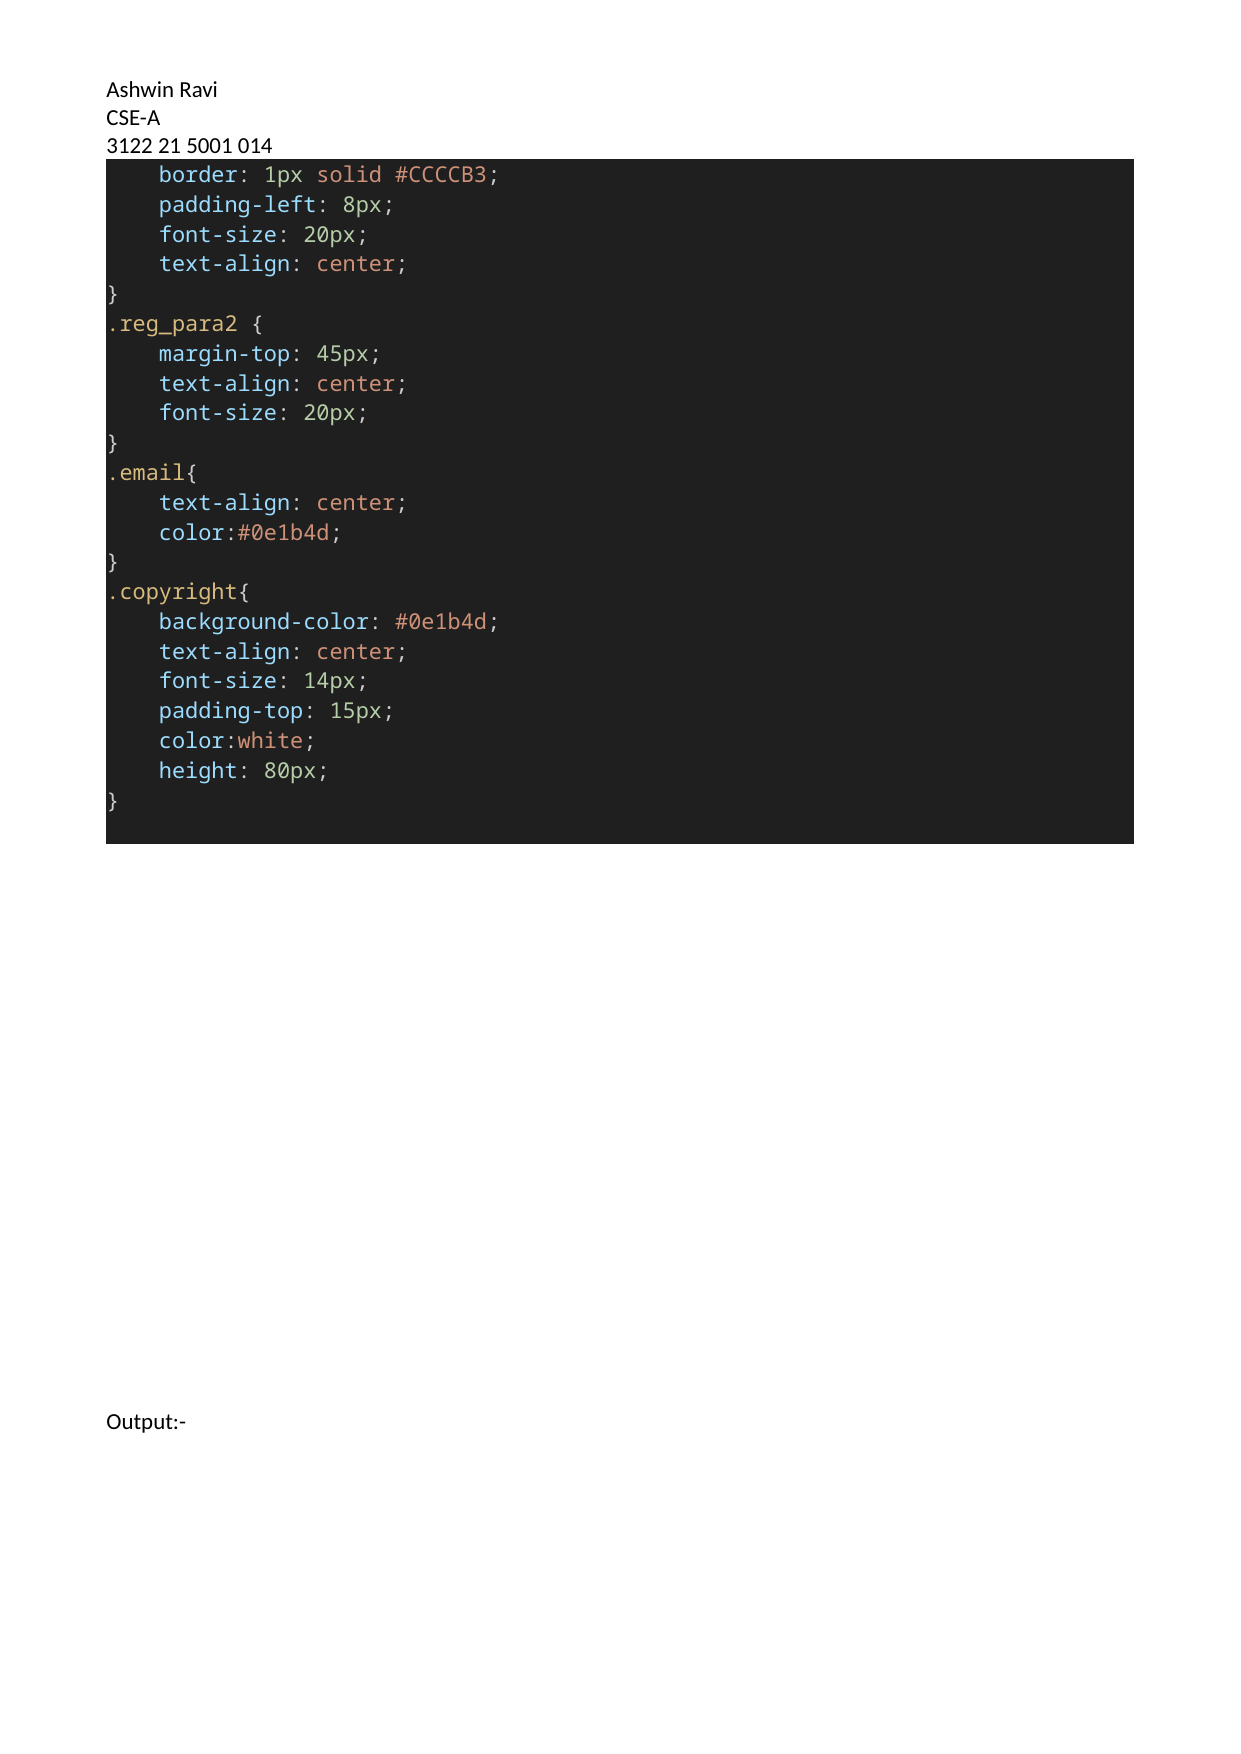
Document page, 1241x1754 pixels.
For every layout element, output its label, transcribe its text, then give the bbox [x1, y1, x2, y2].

text margin-top: 45px; [106, 338, 1134, 368]
text .copyright{ [106, 576, 1134, 606]
text .reg_para2 { [106, 308, 1134, 338]
text } [106, 785, 1134, 814]
text color:#0e1b4d; [106, 517, 1134, 546]
text background-color: #0e1b4d; [106, 606, 1134, 636]
text padding-top: 15px; [106, 695, 1134, 725]
text border: 1px solid #CCCCB3; [106, 159, 1134, 189]
text text-align: center; [106, 636, 1134, 666]
text color:white; [106, 725, 1134, 755]
text font-size: 20px; [106, 397, 1134, 427]
text font-size: 14px; [106, 666, 1134, 695]
text text-align: center; [106, 248, 1134, 278]
text font-size: 20px; [106, 219, 1134, 248]
text } [106, 427, 1134, 457]
text text-align: center; [106, 487, 1134, 517]
text height: 80px; [106, 755, 1134, 785]
text text-align: center; [106, 368, 1134, 397]
text .email{ [106, 457, 1134, 487]
text padding-left: 8px; [106, 189, 1134, 219]
text } [106, 546, 1134, 576]
text Output:- [106, 1407, 1134, 1435]
text } [106, 278, 1134, 308]
